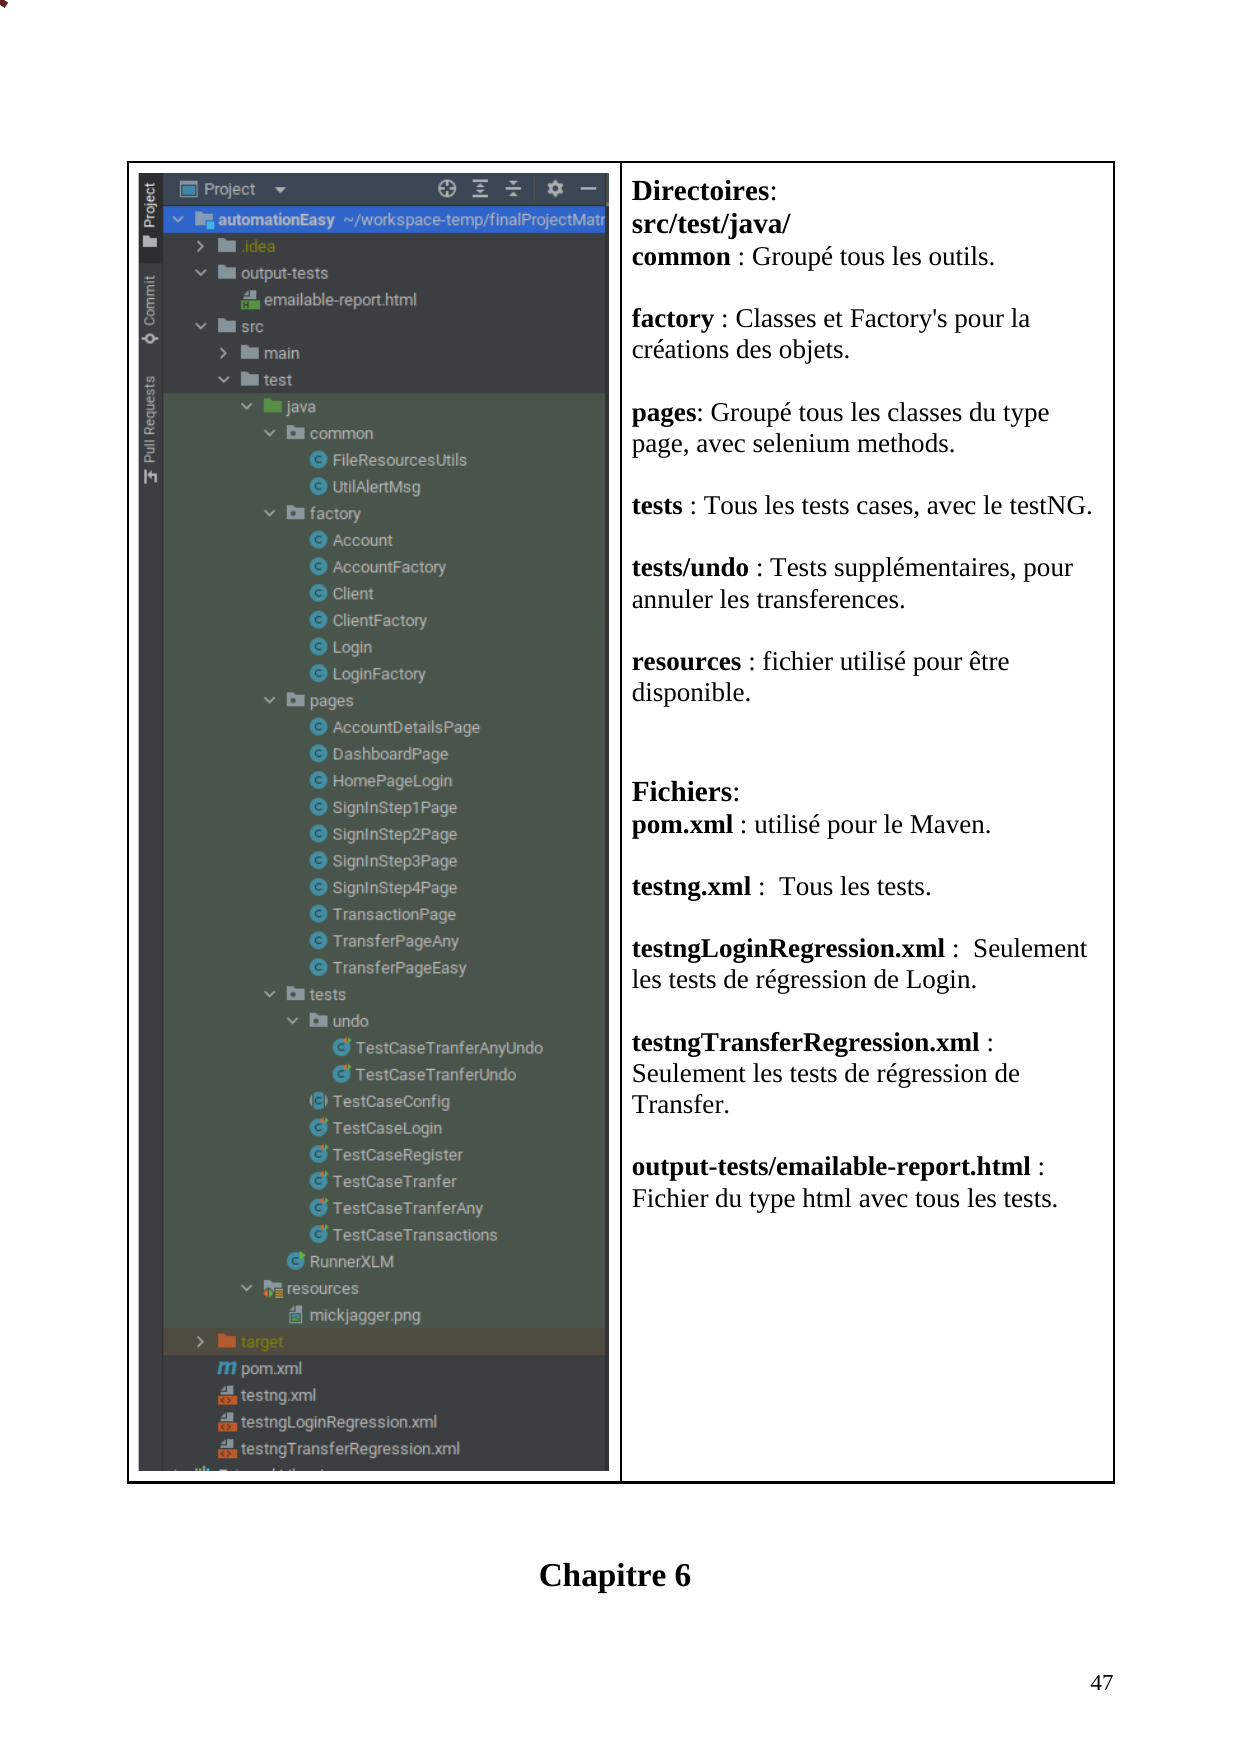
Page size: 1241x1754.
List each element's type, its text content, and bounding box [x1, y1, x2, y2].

table_header Directoires: src/test/java/ common : Groupé tous les outils. factory : Classes et Factory's pour la créations des objets. pages: Groupé tous les classes du type page, avec selenium methods. tests : Tous les tests cases, avec le testNG. tests/undo : Tests supplémentaires, pour annuler les transferences. resources : fichier utilisé pour être disponible. Fichiers: pom.xml : utilisé pour le Maven. testng.xml : Tous les tests. testngLoginRegression.xml : Seulement les tests de régression de Login. testngTransferRegression.xml : Seulement les tests de régression de Transfer. output-tests/emailable-report.html : Fichier du type html avec tous les tests. [622, 163, 1113, 1481]
subtitle Chapitre 6 [228, 1555, 1001, 1594]
picture [138, 173, 609, 1471]
table_header [129, 163, 620, 1481]
